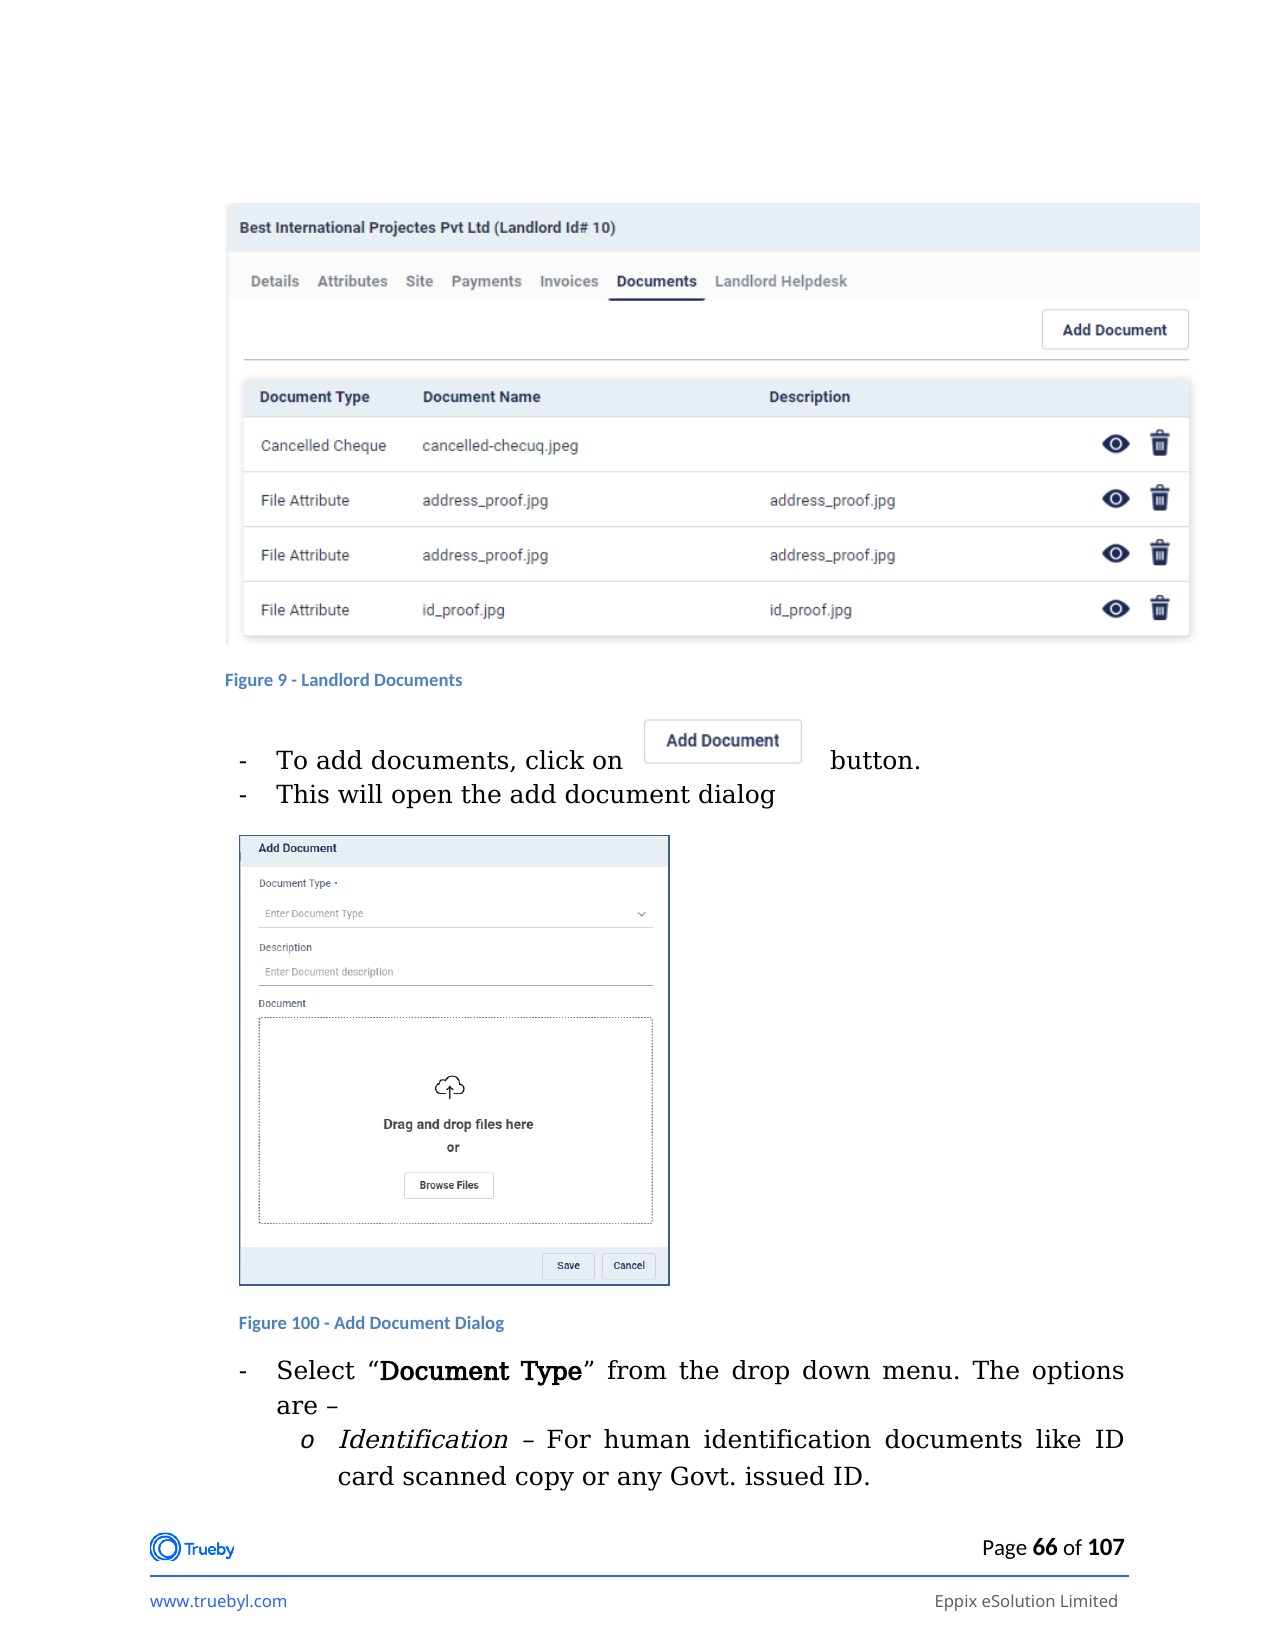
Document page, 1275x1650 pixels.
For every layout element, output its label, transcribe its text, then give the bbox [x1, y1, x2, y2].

picture [638, 711, 807, 770]
picture [240, 836, 668, 1284]
list Select “Document Type” from the drop down menu. The options are – [239, 1355, 1125, 1419]
picture [225, 203, 1200, 644]
text Figure 9 - Landlord Documents [150, 668, 1125, 691]
list This will open the add document dialog [239, 779, 1125, 809]
text Figure 100 - Add Document Dialog [164, 1311, 1125, 1334]
picture [149, 1532, 235, 1561]
list Identification – For human identification documents like ID card scanned copy or any Govt. issued ID. [300, 1424, 1125, 1491]
list To add documents, click on button. [239, 712, 1125, 775]
